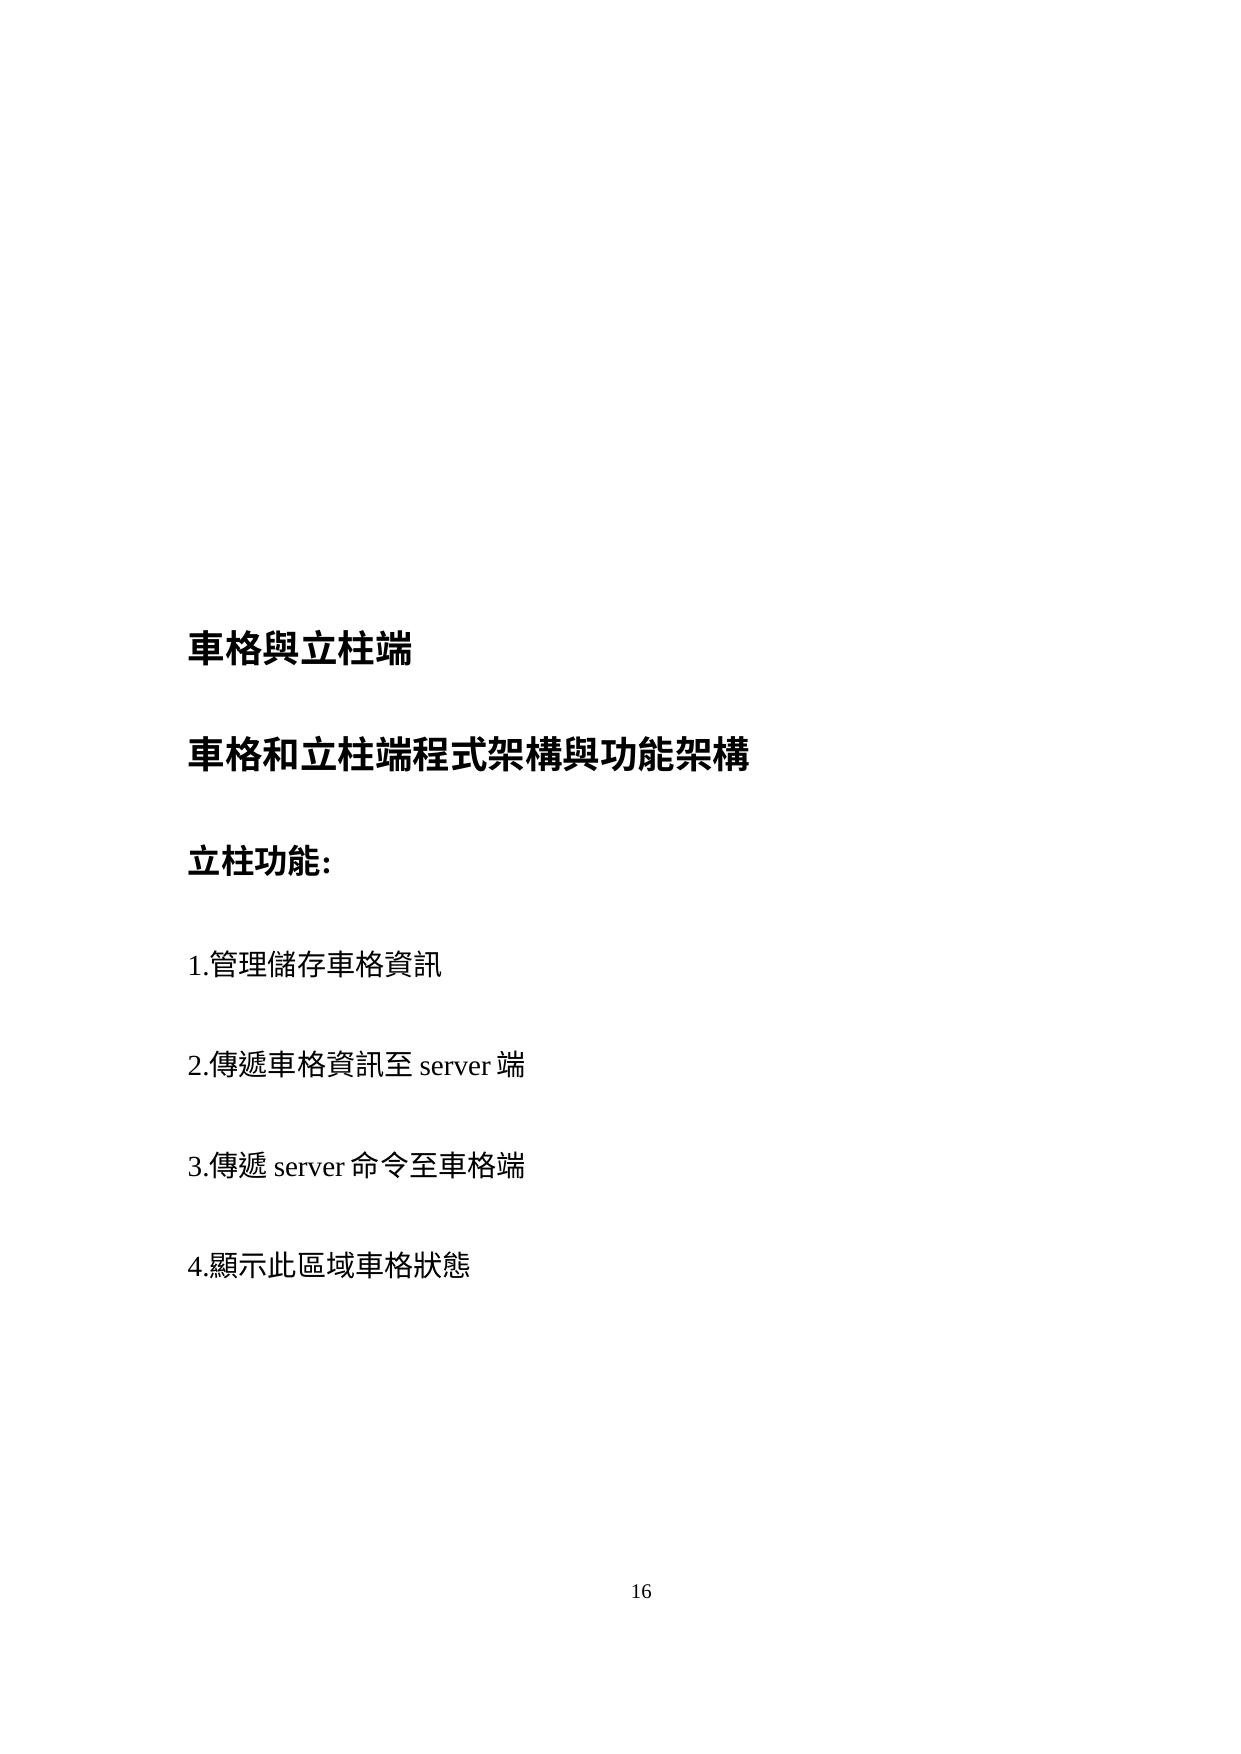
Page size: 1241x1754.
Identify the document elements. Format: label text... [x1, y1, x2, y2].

text 1.管理儲存車格資訊 [187, 923, 1053, 1002]
text 3.傳遞server命令至車格端 [187, 1124, 1053, 1203]
text 車格與立柱端 [187, 606, 1053, 686]
text 2.傳遞車格資訊至server端 [187, 1023, 1053, 1102]
text 立柱功能: [187, 819, 1053, 898]
text 車格和立柱端程式架構與功能架構 [187, 713, 1053, 792]
text 4.顯示此區域車格狀態 [187, 1224, 1053, 1303]
